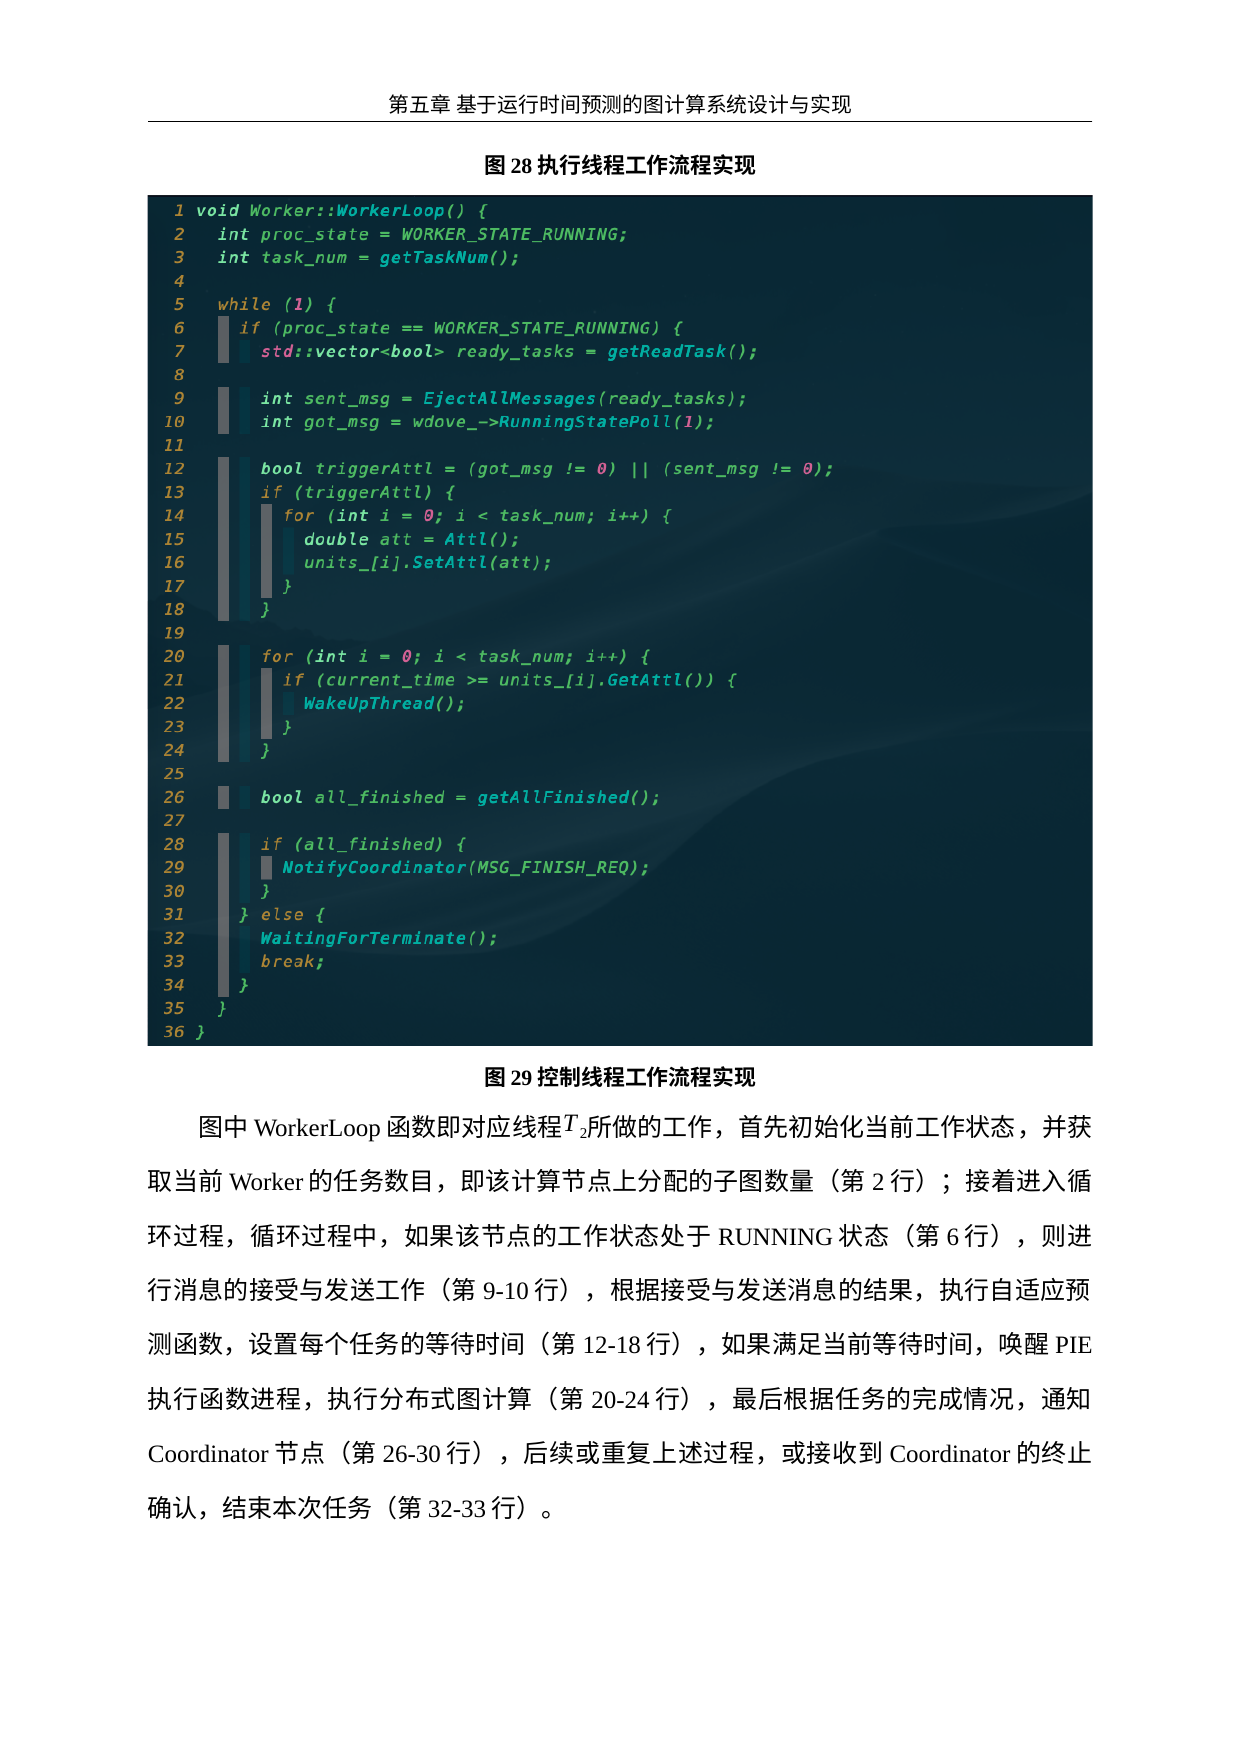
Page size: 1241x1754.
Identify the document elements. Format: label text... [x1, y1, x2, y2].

picture [147, 195, 1093, 1046]
text 图28 执行线程工作流程实现 [148, 148, 1092, 179]
text 图中WorkerLoop函数即对应线程所做的工作，首先初始化当前工作状态，并获取当前Worker的任务数目，即该计算节点上分配的子图数量（第2行）；接着进入循环过程，循环过程中，如果该节点的工作状态处于RUNNING状态（第6行），则进行消息的接受与发送工作（第9-10行），根据接受与发送消息的结果，执行自适应预测函数，设置每个任务的等待时间（第12-18行），如果满足当前等待时间，唤醒PIE执行函数进程，执行分布式图计算（第20-24行），最后根据任务的完成情况，通知Coordinator节点（第26-30行），后续或重复上述过程，或接收到Coordinator的终止确认，结束本次任务（第32-33行）。 [148, 1107, 1092, 1524]
text 图29 控制线程工作流程实现 [148, 1060, 1092, 1092]
